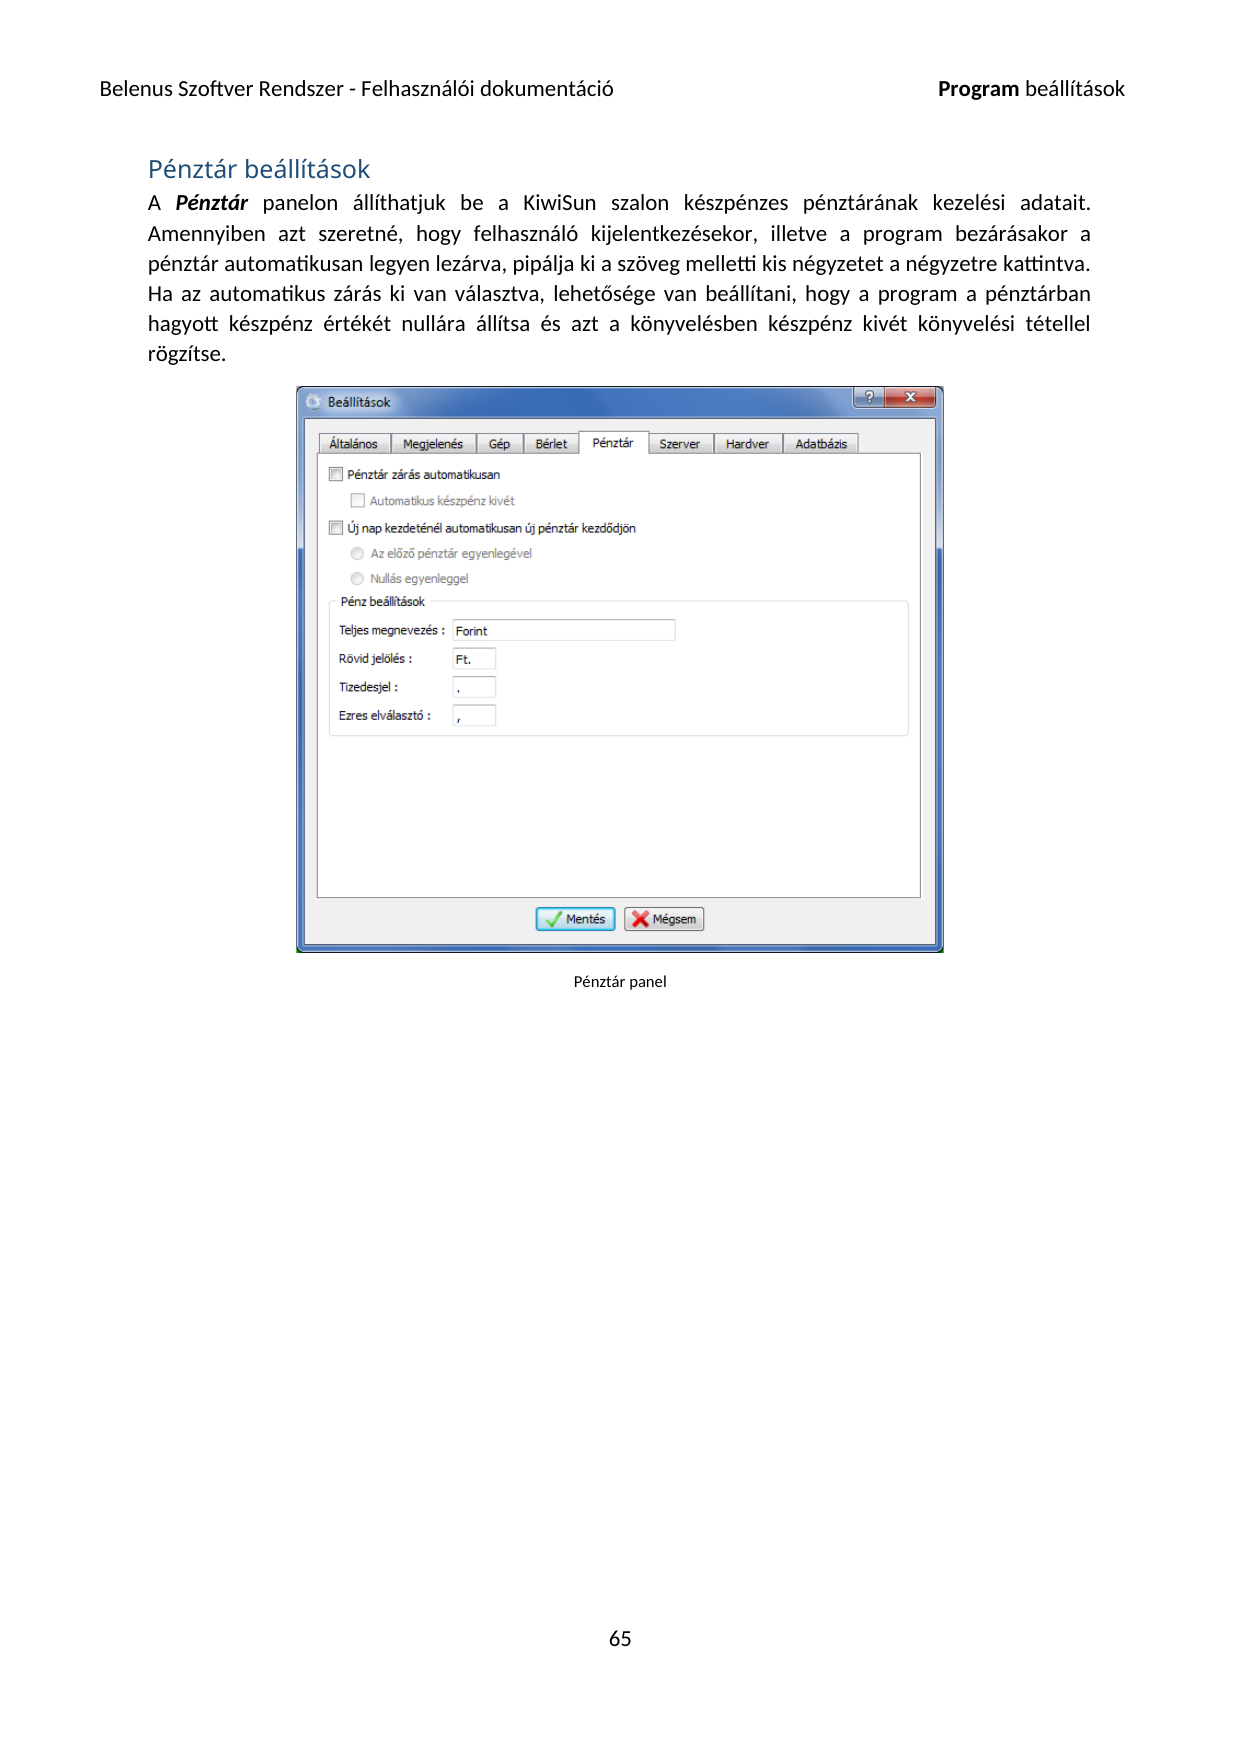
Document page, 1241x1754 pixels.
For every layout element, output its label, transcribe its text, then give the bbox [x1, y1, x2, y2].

text A Pénztár panelon állíthatjuk be a KiwiSun szalon készpénzes pénztárának kezelési adatait. Amennyiben azt szeretné, hogy felhasználó kijelentkezésekor, illetve a program bezárásakor a pénztár automatikusan legyen lezárva, pipálja ki a szöveg melletti kis négyzetet a négyzetre kattintva. Ha az automatikus zárás ki van választva, lehetősége van beállítani, hogy a program a pénztárban hagyott készpénz értékét nullára állítsa és azt a könyvelésben készpénz kivét könyvelési tétellel rögzítse. [148, 188, 1093, 368]
text Pénztár panel [148, 972, 1093, 992]
subtitle Pénztár beállítások [148, 152, 1093, 186]
picture [296, 386, 944, 953]
